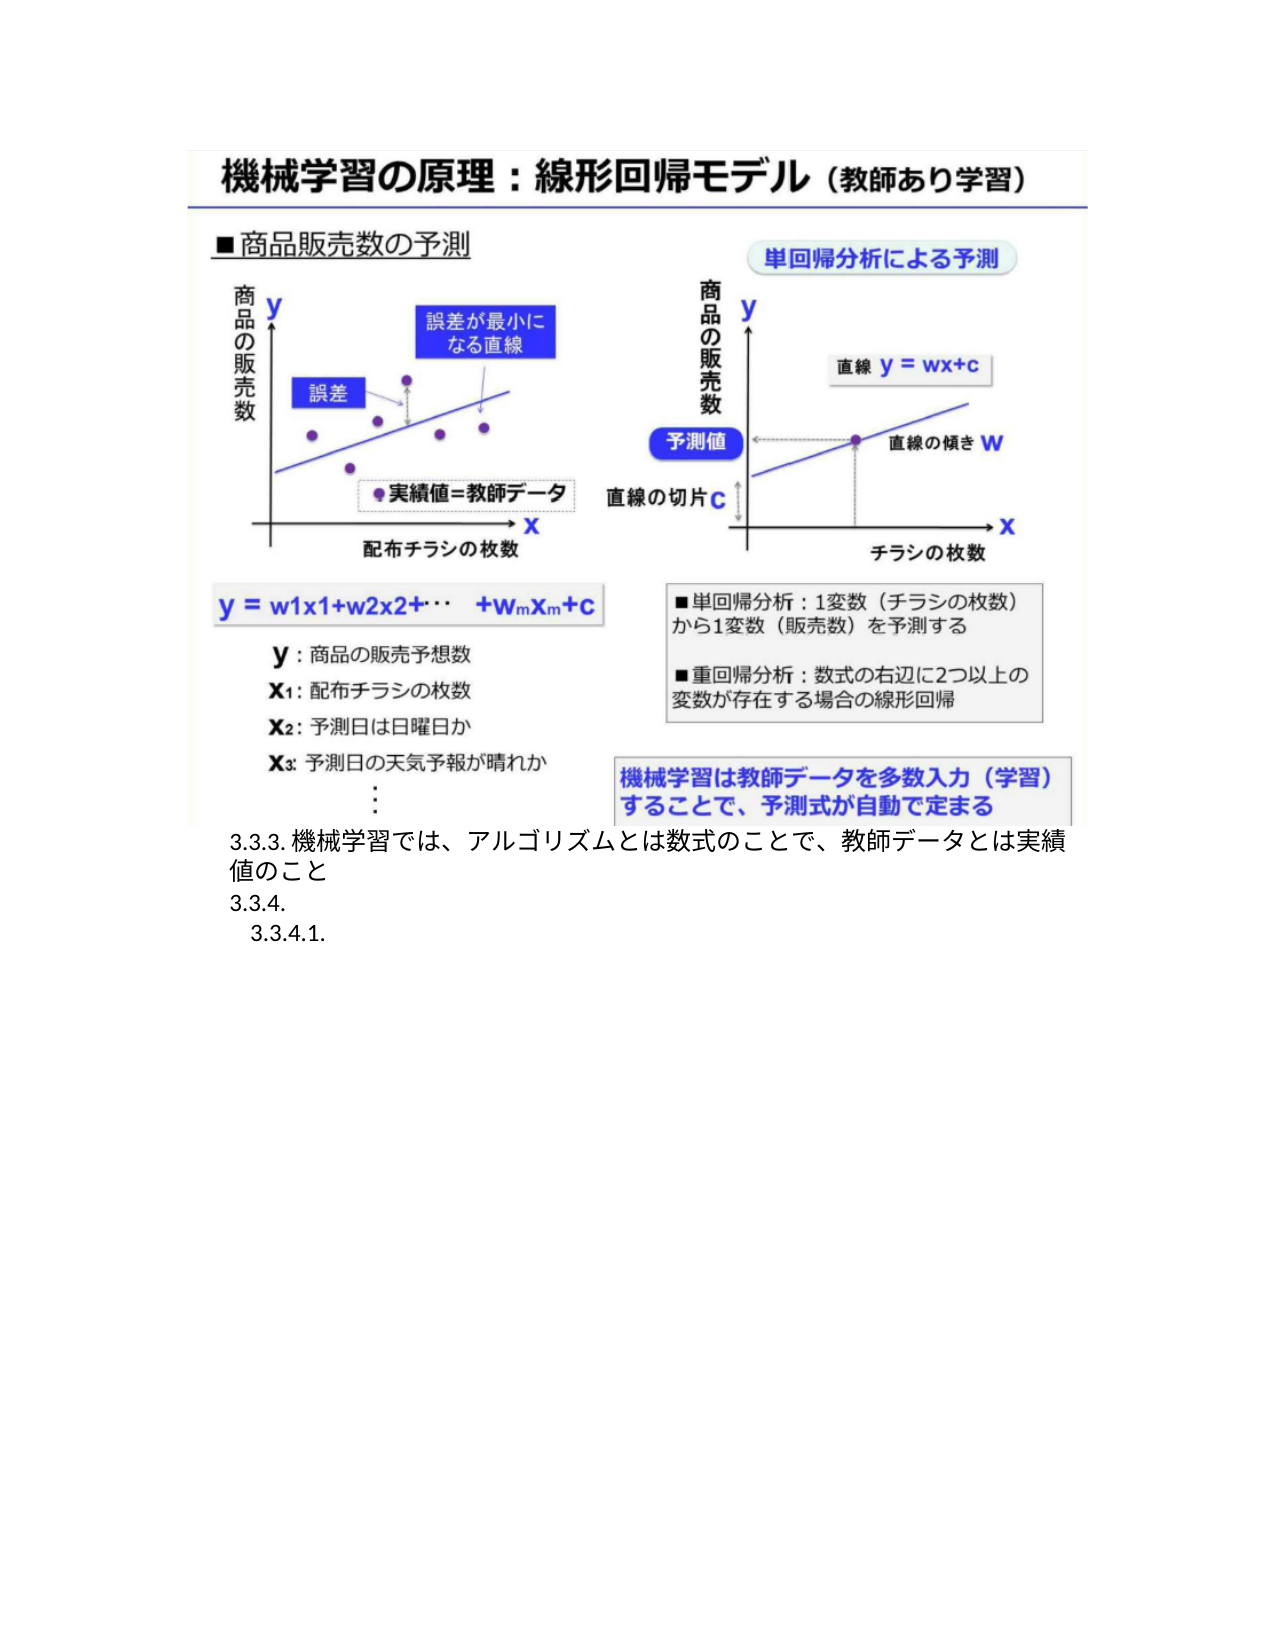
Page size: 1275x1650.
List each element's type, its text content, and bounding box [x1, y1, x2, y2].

subtitle 機械学習では、アルゴリズムとは数式のことで、教師データとは実績値のこと [229, 826, 1087, 887]
picture [187, 150, 1088, 826]
